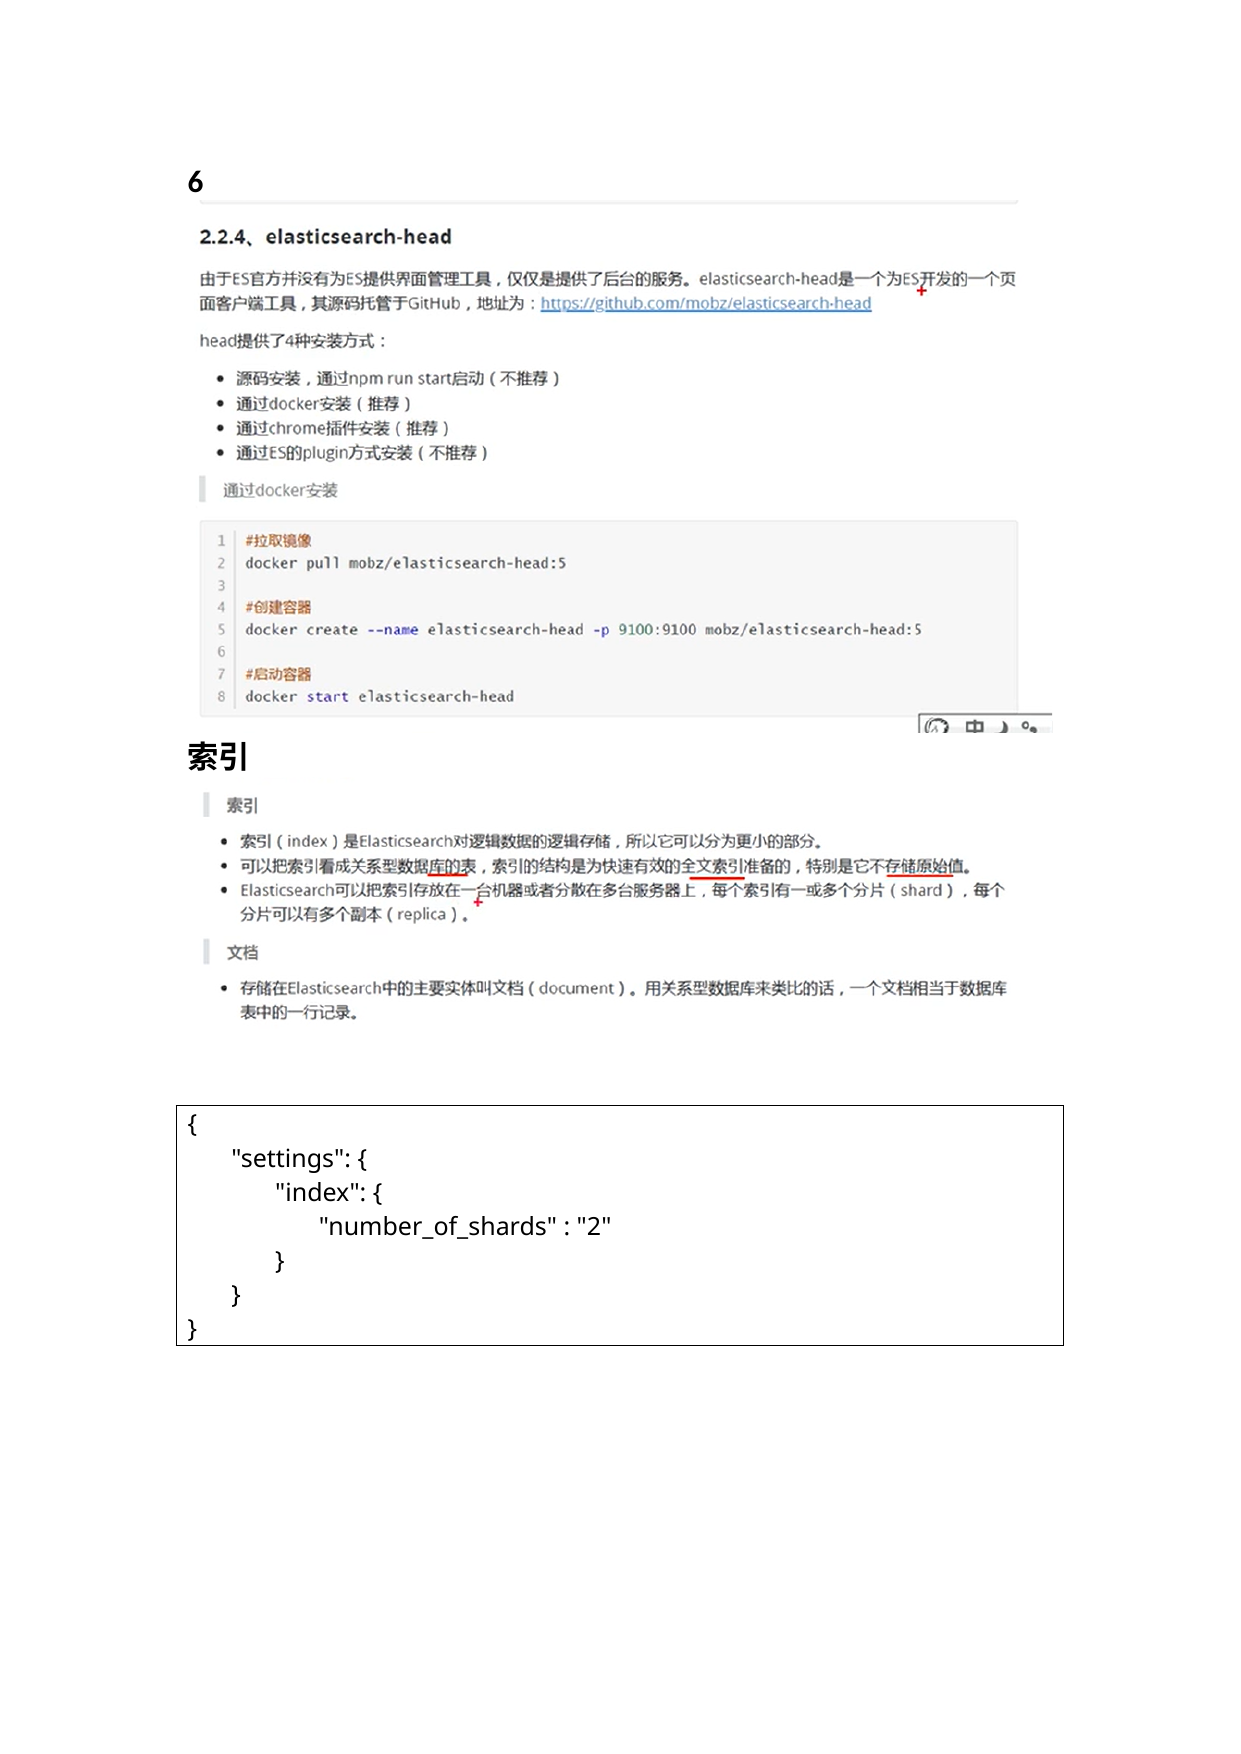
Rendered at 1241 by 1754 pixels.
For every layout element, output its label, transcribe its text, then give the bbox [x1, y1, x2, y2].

subtitle 索引 [187, 733, 1053, 777]
picture [187, 200, 1053, 733]
picture [187, 777, 1053, 1037]
subtitle 6 [187, 162, 1053, 200]
table_header { "settings": { "index": { "number_of_shards" : "2" } } } [177, 1106, 1063, 1344]
